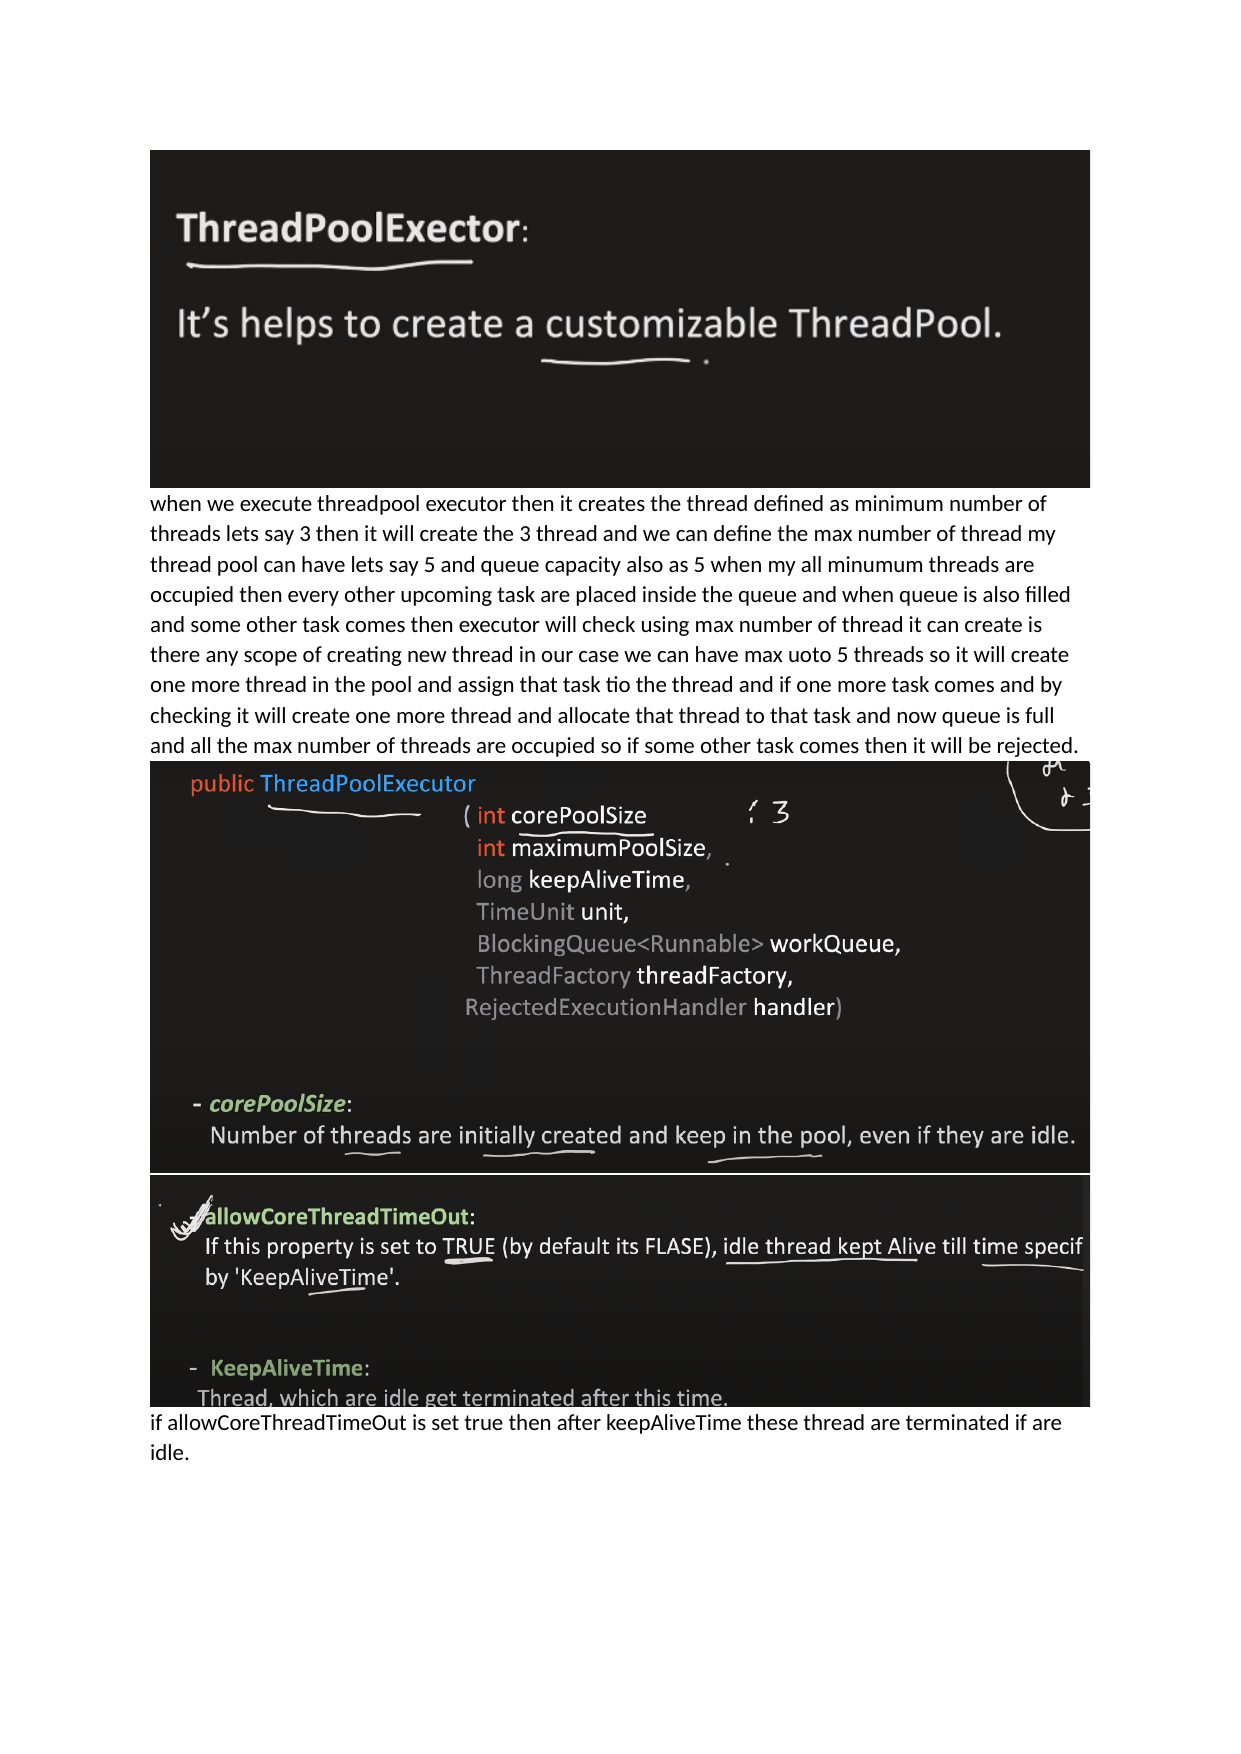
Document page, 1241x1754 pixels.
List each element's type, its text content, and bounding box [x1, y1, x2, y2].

picture [150, 1175, 1091, 1407]
picture [150, 761, 1091, 1173]
text Lets say jvm has 10gb of memory then each instance has to define the min and max memory it will require for the program execution. when we execute threadpool executor then it creates the thread defined as minimum number of threads lets say 3 then it will create the 3 thread and we can define the max number of thread my thread pool can have lets say 5 and queue capacity also as 5 when my all minumum threads are occupied then every other upcoming task are placed inside the queue and when queue is also filled and some other task comes then executor will check using max number of thread it can create is there any scope of creating new thread in our case we can have max uoto 5 threads so it will create one more thread in the pool and assign that task tio the thread and if one more task comes and by checking it will create one more thread and allocate that thread to that task and now queue is full and all the max number of threads are occupied so if some other task comes then it will be rejected. if allowCoreThreadTimeOut is set true then after keepAliveTime these thread are terminated if are idle. When all minumim threads are occupied then why we don’t create threads upto max number of threads and keep them into queue because after using that thread will be put back into the pool and we have defined on average we have minumum number of threads in pool is defined in the bean. With mark and sweep with compaction memoeryGC is expensive when gc thread starts all application thread is paused. [150, 488, 1090, 761]
picture [150, 150, 1091, 488]
